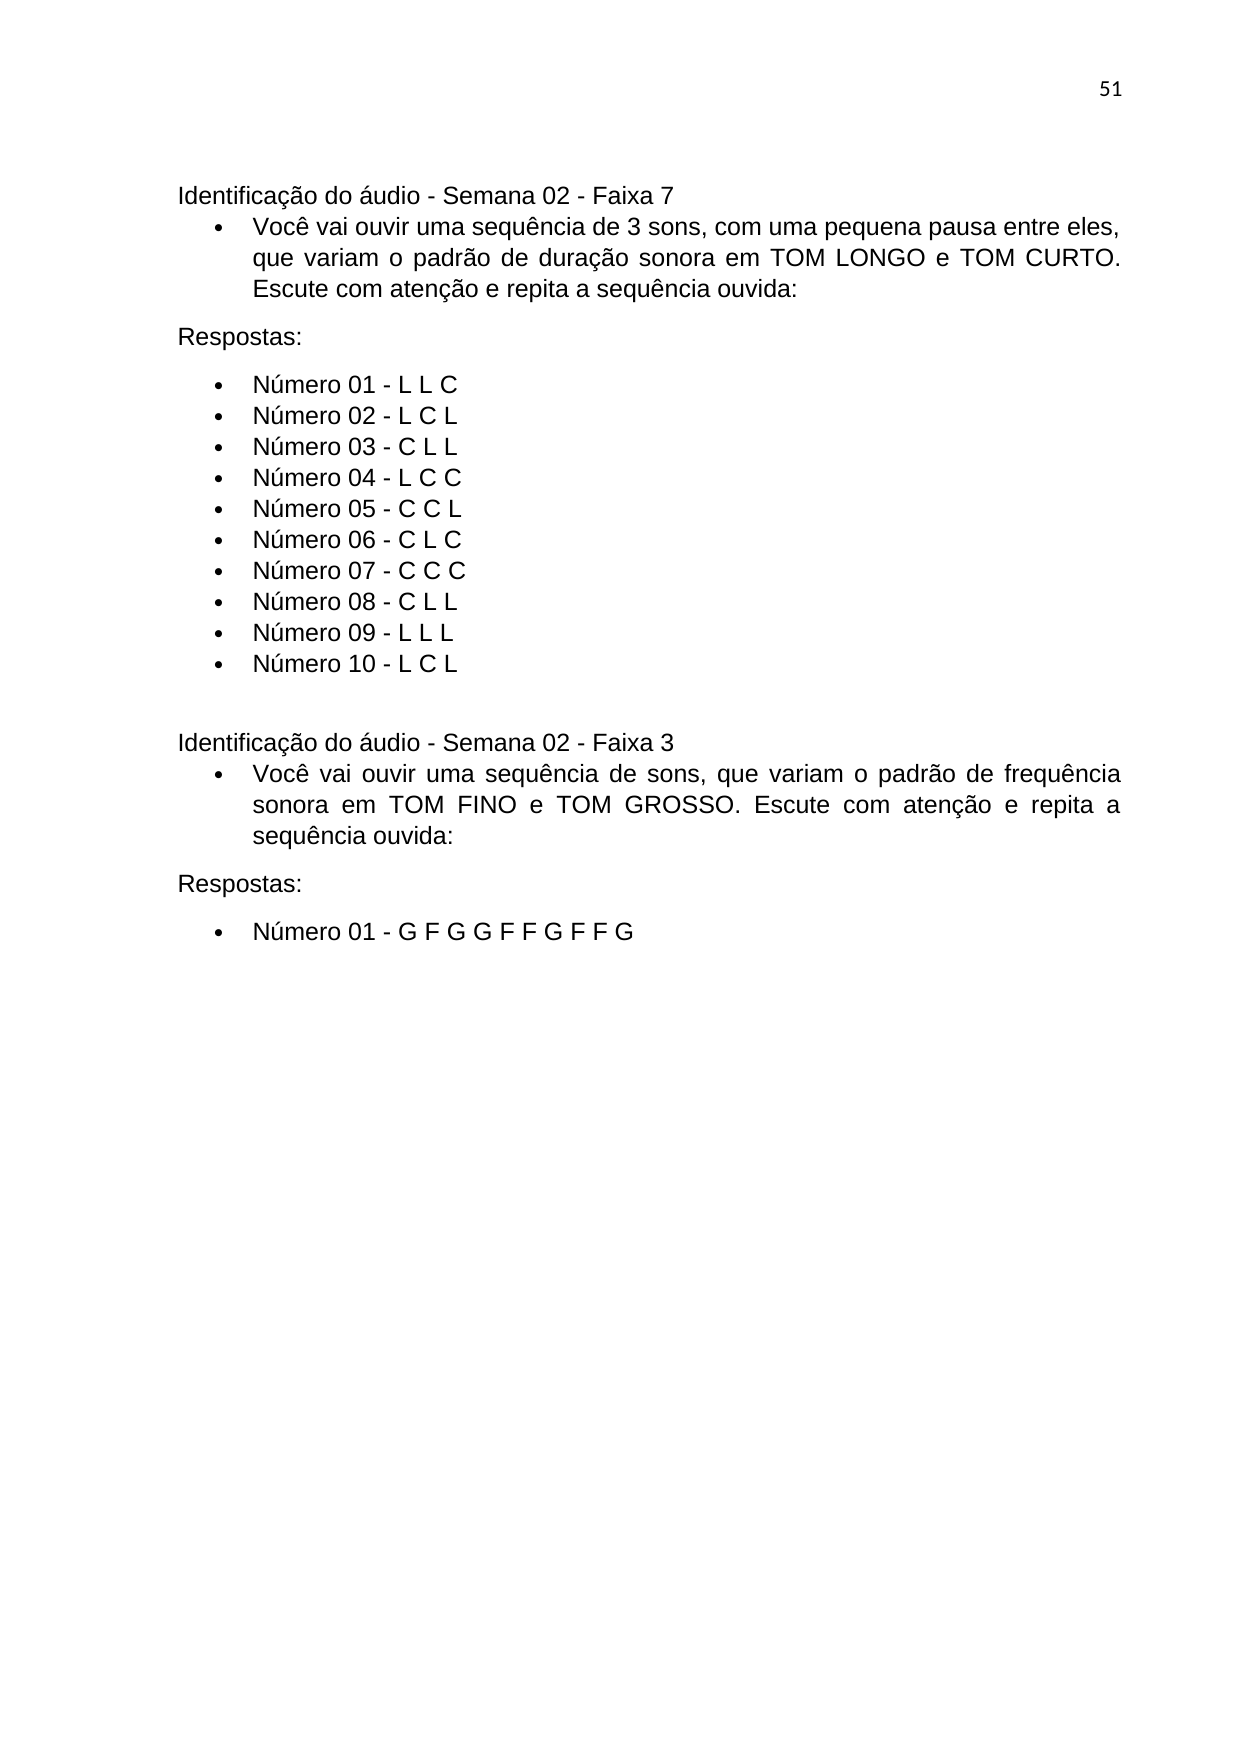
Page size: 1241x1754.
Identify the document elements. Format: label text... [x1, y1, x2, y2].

list Número 08 - C L L [215, 587, 1122, 616]
list Você vai ouvir uma sequência de 3 sons, com uma pequena pausa entre eles, que variam o padrão de duração sonora em TOM LONGO e TOM CURTO. Escute com atenção e repita a sequência ouvida: [215, 212, 1122, 303]
list Número 05 - C C L [215, 494, 1122, 523]
text Respostas: [177, 869, 1122, 898]
list Número 02 - L C L [215, 401, 1122, 430]
list Número 07 - C C C [215, 556, 1122, 585]
list Número 03 - C L L [215, 432, 1122, 461]
list Número 04 - L C C [215, 463, 1122, 492]
subtitle Identificação do áudio - Semana 02 - Faixa 3 [177, 728, 1122, 757]
list Número 06 - C L C [215, 525, 1122, 554]
list Número 09 - L L L [215, 618, 1122, 647]
subtitle Identificação do áudio - Semana 02 - Faixa 7 [177, 181, 1122, 210]
list Número 01 - G F G G F F G F F G [215, 917, 1122, 945]
list Número 01 - L L C [215, 370, 1122, 399]
text Respostas: [177, 322, 1122, 351]
list Você vai ouvir uma sequência de sons, que variam o padrão de frequência sonora em TOM FINO e TOM GROSSO. Escute com atenção e repita a sequência ouvida: [215, 759, 1122, 850]
list Número 10 - L C L [215, 649, 1122, 678]
